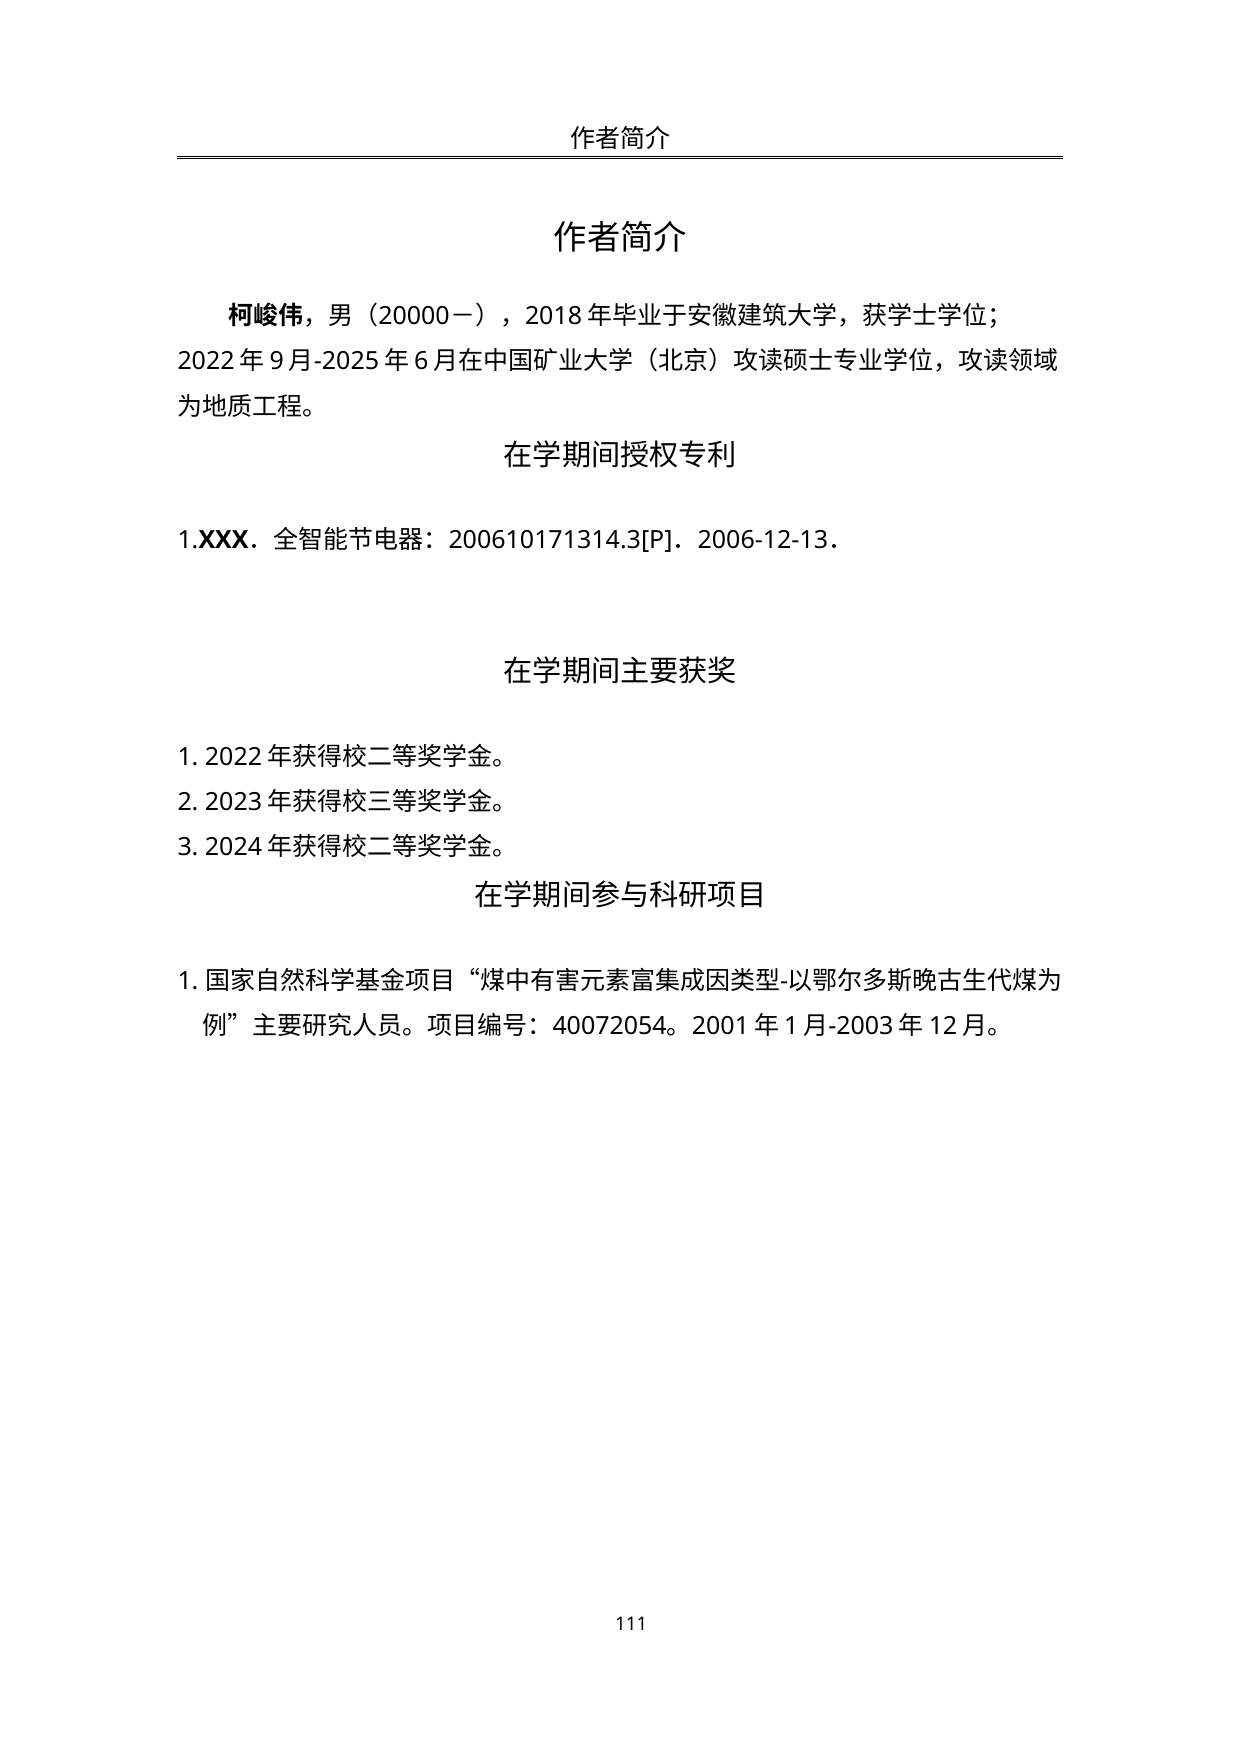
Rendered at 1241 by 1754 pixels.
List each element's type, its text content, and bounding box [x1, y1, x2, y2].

text 在学期间主要获奖 [177, 648, 1063, 690]
text 1. 国家自然科学基金项目“煤中有害元素富集成因类型-以鄂尔多斯晚古生代煤为例”主要研究人员。项目编号：40072054。2001年1月-2003年12月。 [177, 960, 1063, 1042]
text 在学期间授权专利 [177, 431, 1063, 474]
text 作者简介 [177, 211, 1063, 259]
text 2. 2023年获得校三等奖学金。 [177, 781, 1063, 818]
text 1. 2022年获得校二等奖学金。 [177, 736, 1063, 772]
text 在学期间参与科研项目 [177, 872, 1063, 914]
text 柯峻伟，男（20000－），2018年毕业于安徽建筑大学，获学士学位；2022年9月-2025年6月在中国矿业大学（北京）攻读硕士专业学位，攻读领域为地质工程。 [177, 296, 1063, 422]
text 1.XXX．全智能节电器：200610171314.3[P]．2006-12-13． [177, 520, 1063, 556]
text 3. 2024年获得校二等奖学金。 [177, 827, 1063, 863]
